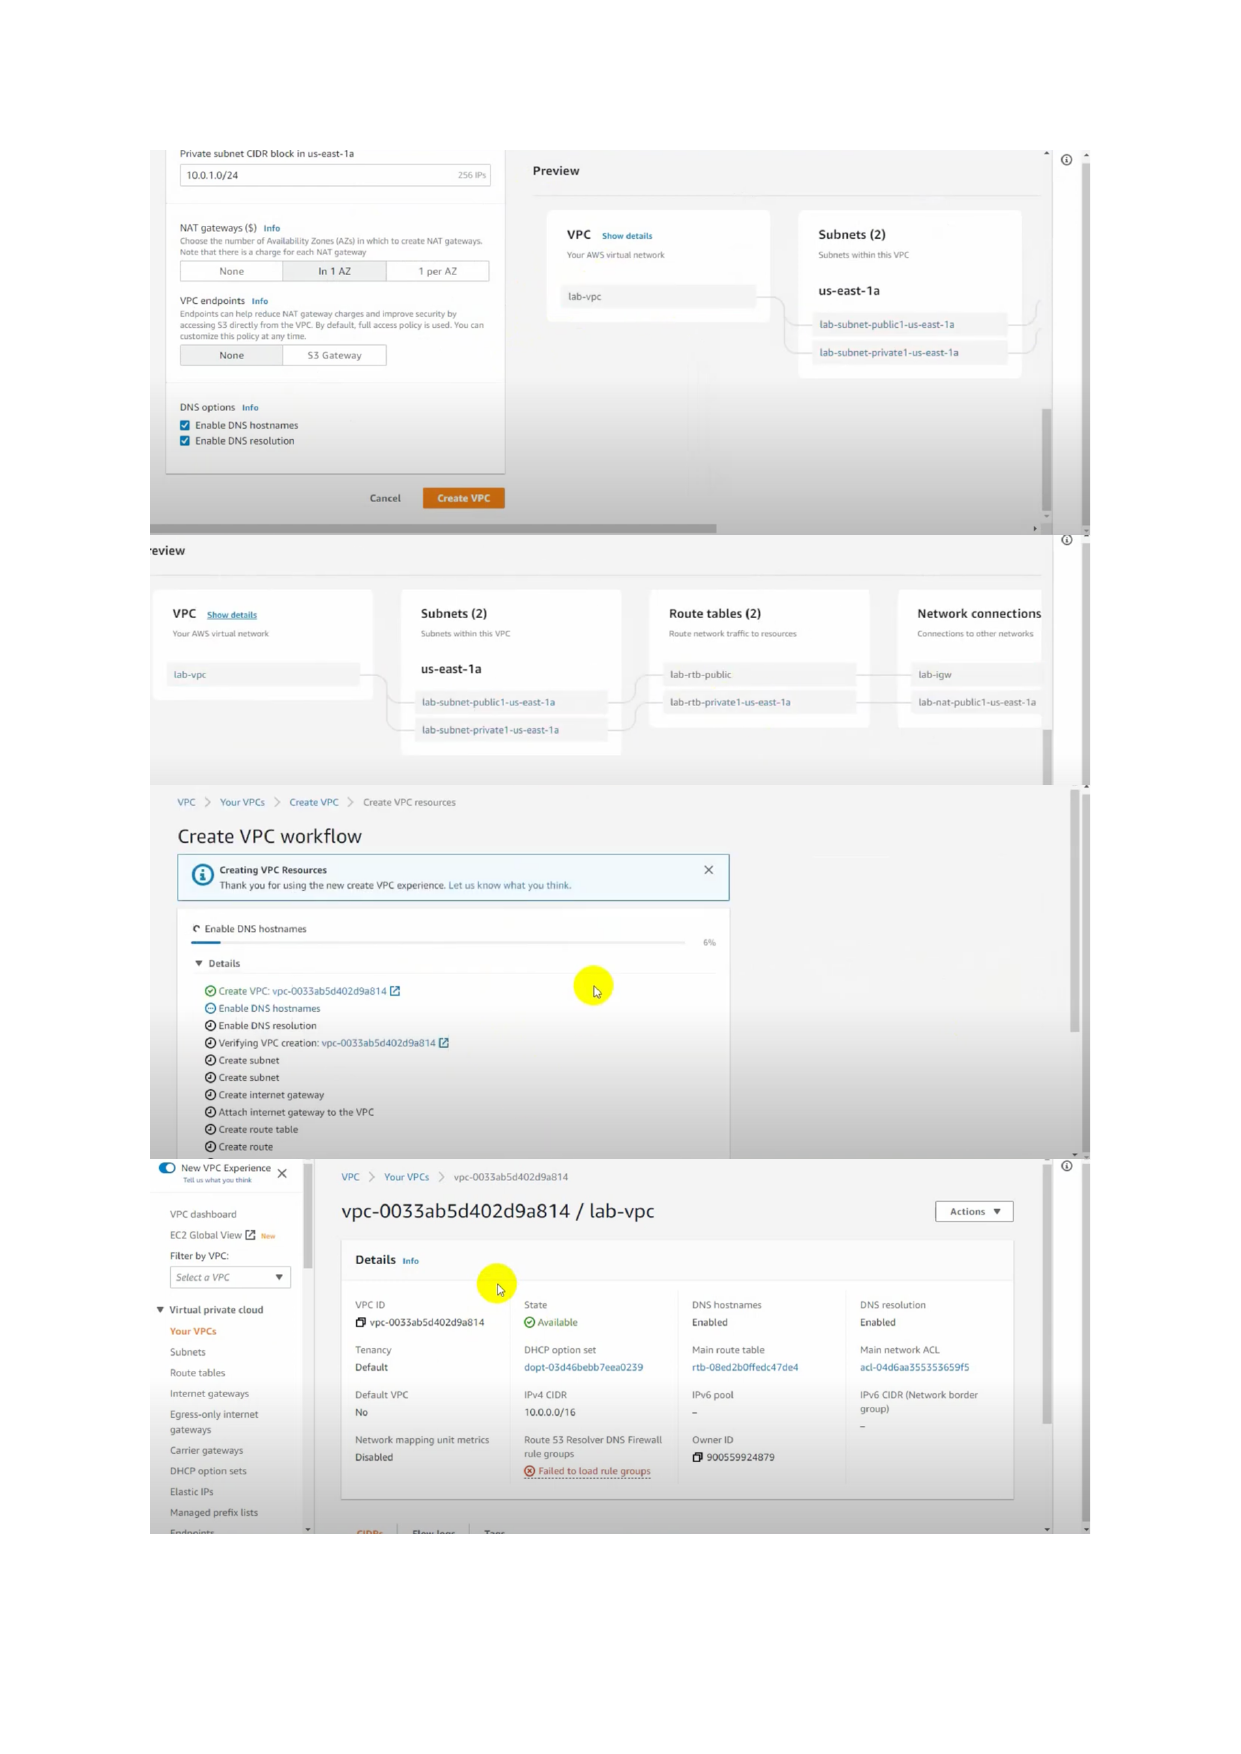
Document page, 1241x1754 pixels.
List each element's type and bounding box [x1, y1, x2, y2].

picture [150, 150, 1091, 1534]
